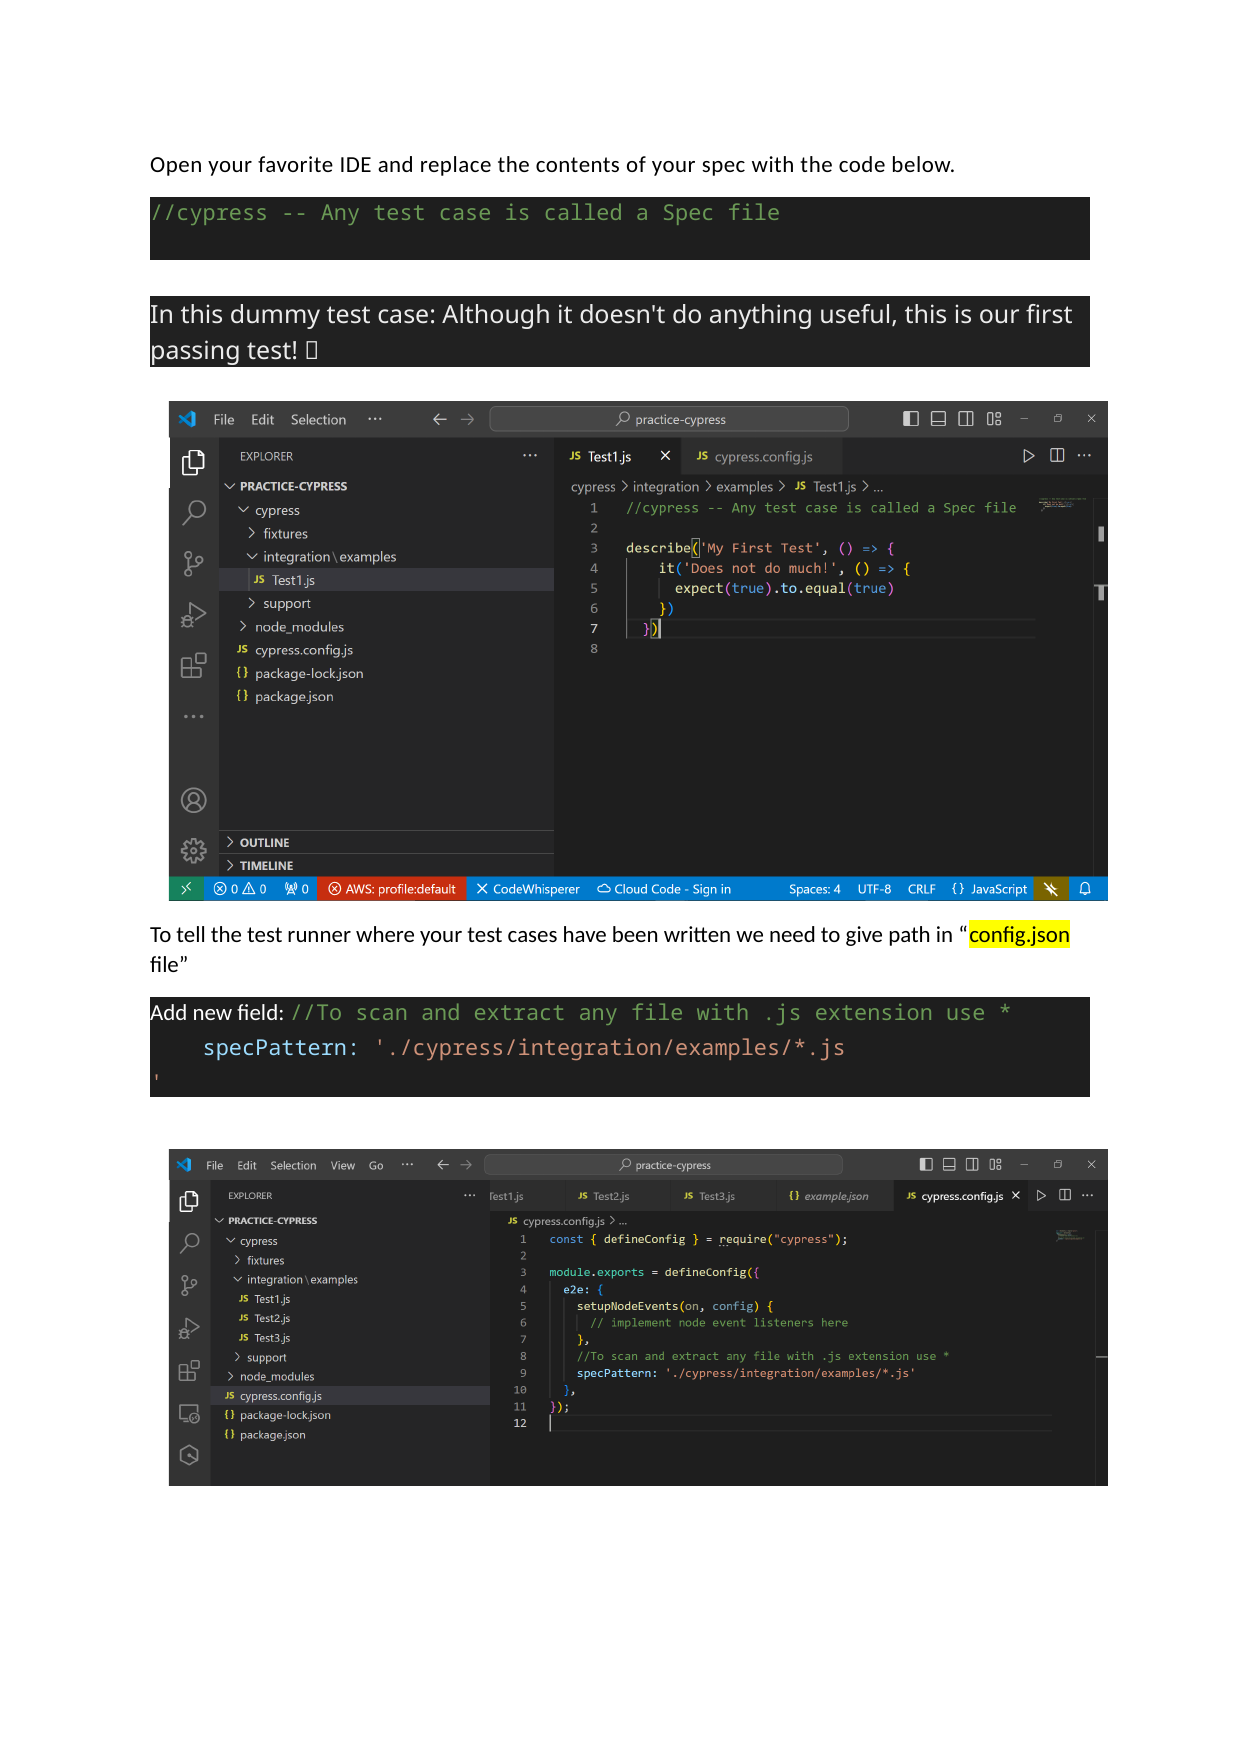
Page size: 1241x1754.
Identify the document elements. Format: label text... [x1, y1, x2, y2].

text //cypress -- Any test case is called a Spec file [150, 197, 1090, 227]
text ' [150, 1067, 1090, 1097]
list To tell the test runner where your test cases have been written we need to give path in “config.json file” [150, 920, 1090, 978]
list specPattern: './cypress/integration/examples/*.js [150, 1032, 1090, 1062]
list Add new field: //To scan and extract any file with .js extension use * [150, 997, 1090, 1027]
text In this dummy test case: Although it doesn't do anything useful, this is our first passing test! ✅ [150, 296, 1090, 367]
list Open your favorite IDE and replace the contents of your spec with the code below. [150, 150, 1090, 178]
